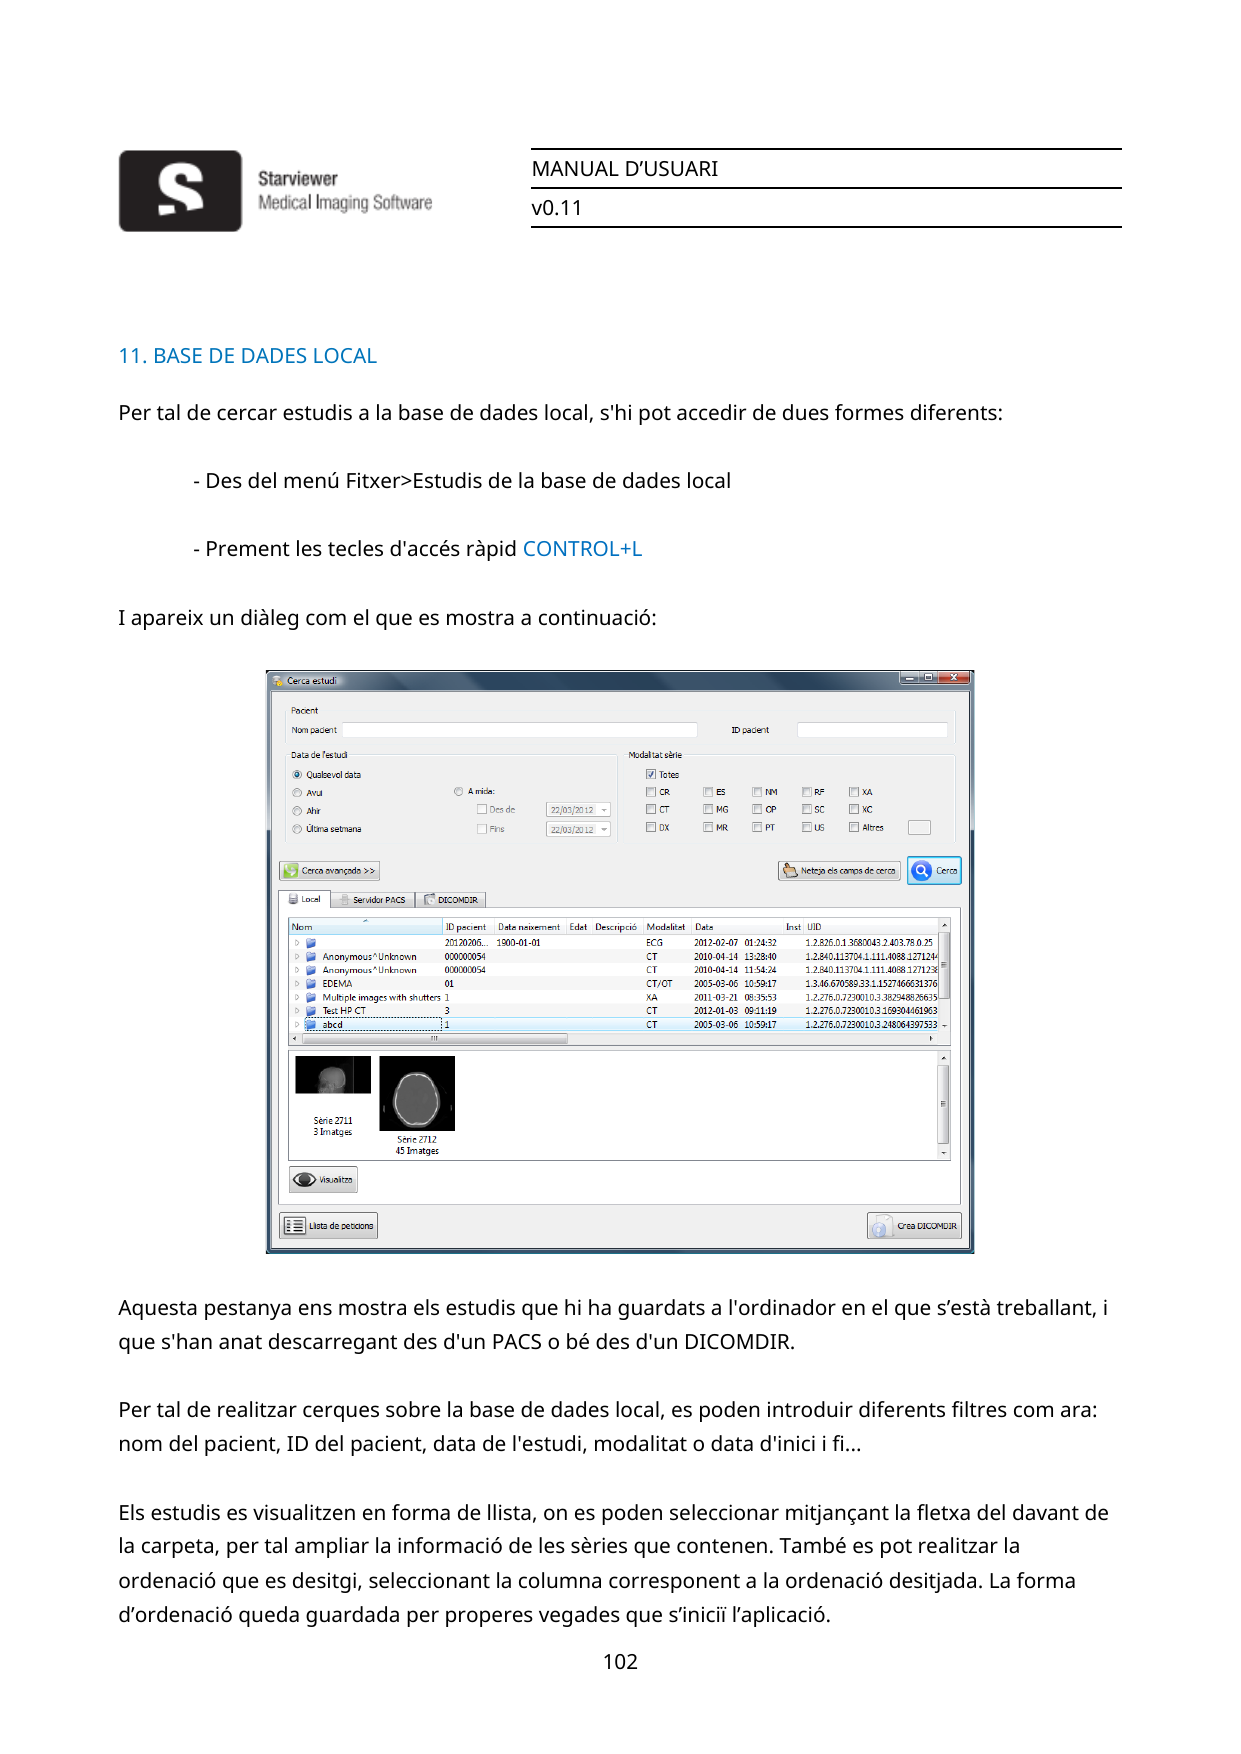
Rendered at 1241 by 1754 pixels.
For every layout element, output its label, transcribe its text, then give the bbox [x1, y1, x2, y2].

subtitle Base de dades local [118, 341, 1122, 370]
text - Des del menú Fitxer>Estudis de la base de dades local [118, 466, 1122, 495]
text Aquesta pestanya ens mostra els estudis que hi ha guardats a l'ordinador en el que s’està treballant, i que s'han anat descarregant des d'un PACS o bé des d'un DICOMDIR. [118, 1293, 1122, 1356]
text - Prement les tecles d'accés ràpid CONTROL+L [118, 534, 1122, 563]
picture [265, 670, 975, 1254]
text I apareix un diàleg com el que es mostra a continuació: [118, 603, 1122, 631]
text Per tal de cercar estudis a la base de dades local, s'hi pot accedir de dues formes diferents: [118, 398, 1122, 427]
text Per tal de realitzar cerques sobre la base de dades local, es poden introduir diferents filtres com ara: nom del pacient, ID del pacient, data de l'estudi, modalitat o data d'inici i fi... [118, 1395, 1122, 1458]
text Els estudis es visualitzen en forma de llista, on es poden seleccionar mitjançant la fletxa del davant de la carpeta, per tal ampliar la informació de les sèries que contenen. També es pot realitzar la ordenació que es desitgi, seleccionant la columna corresponent a la ordenació desitjada. La forma d’ordenació queda guardada per properes vegades que s’iniciï l’aplicació. [118, 1498, 1122, 1628]
